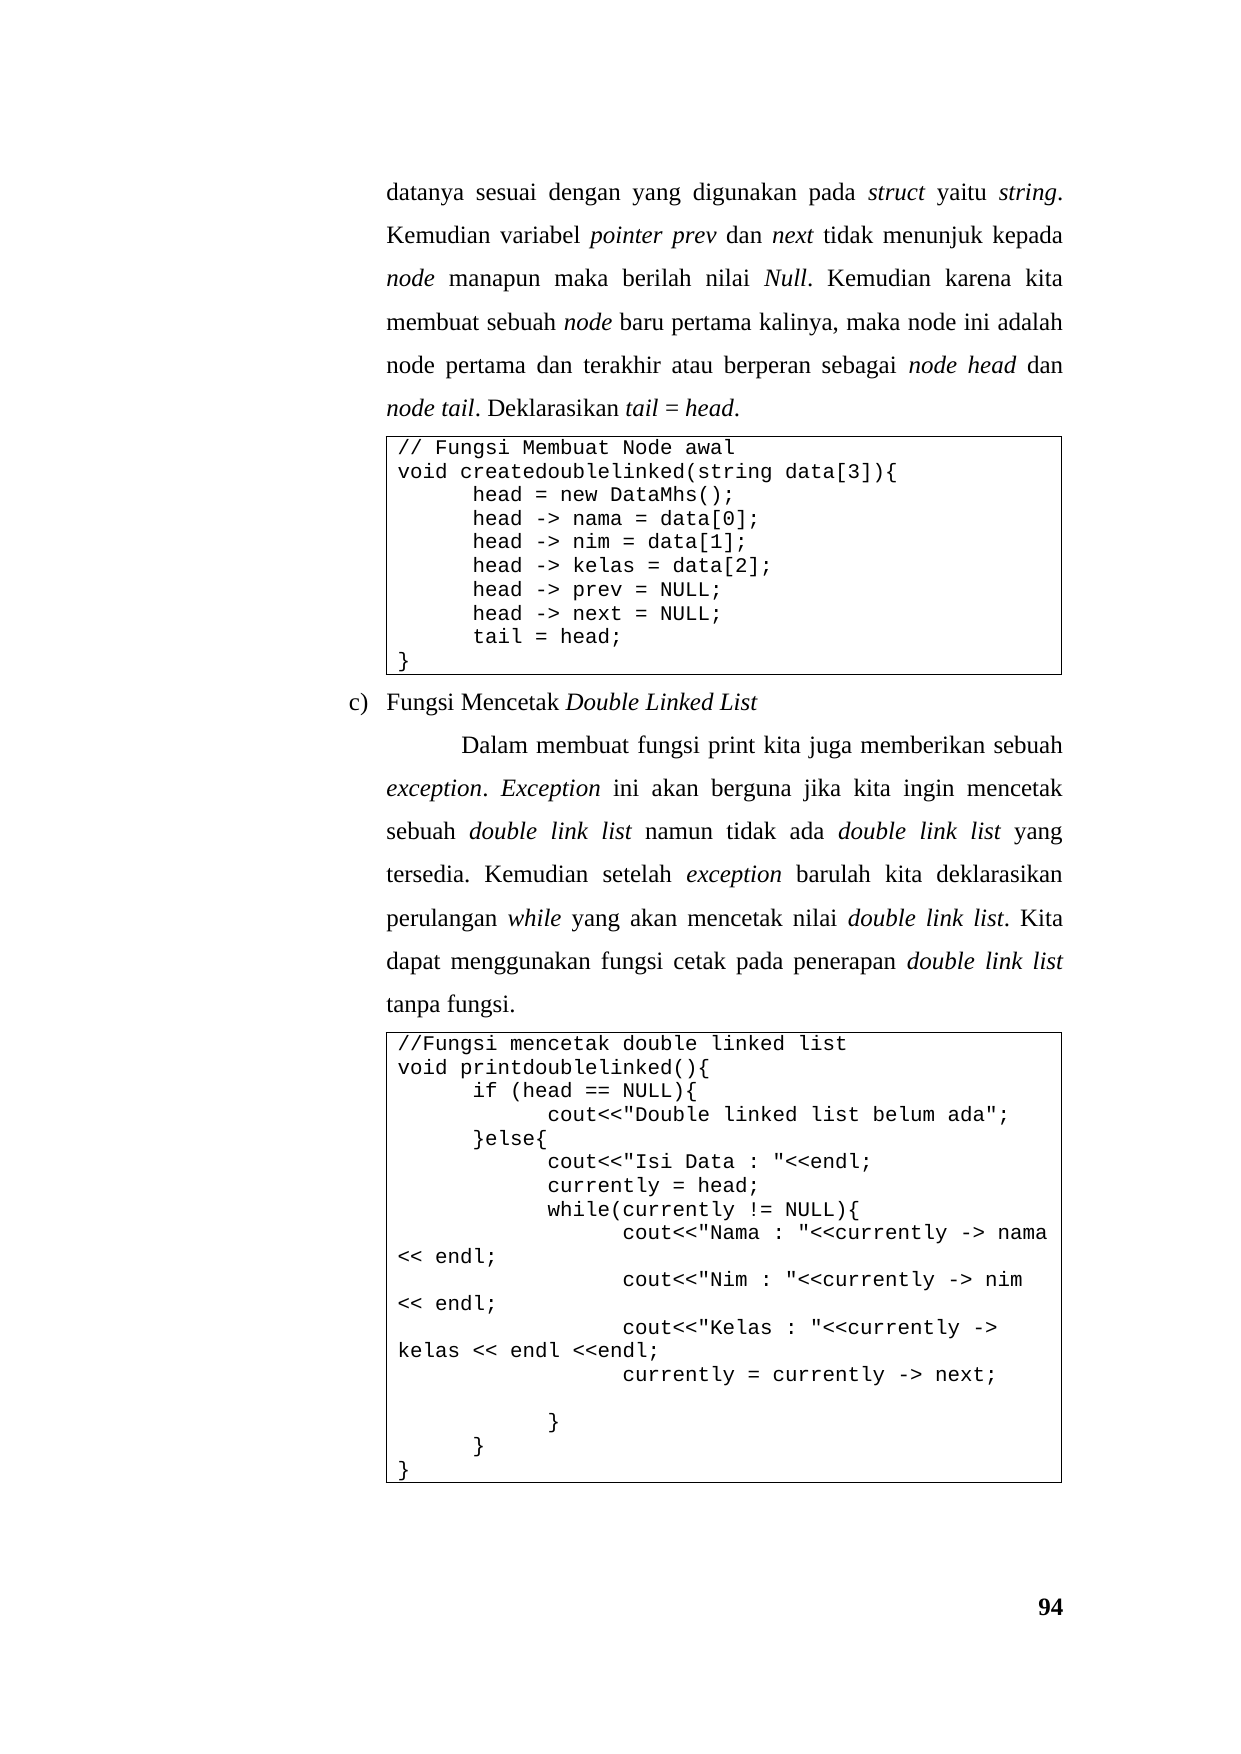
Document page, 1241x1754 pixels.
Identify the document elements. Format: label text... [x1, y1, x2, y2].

list Dalam membuat fungsi print kita juga memberikan sebuah exception. Exception ini akan berguna jika kita ingin mencetak sebuah double link list namun tidak ada double link list yang tersedia. Kemudian setelah exception barulah kita deklarasikan perulangan while yang akan mencetak nilai double link list. Kita dapat menggunakan fungsi cetak pada penerapan double link list tanpa fungsi. [386, 730, 1063, 1018]
list Fungsi Mencetak Double Linked List [349, 687, 1063, 716]
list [386, 177, 1063, 422]
table_header //Fungsi mencetak double linked list void printdoublelinked(){ if (head == NULL){ cout<<"Double linked list belum ada"; }else{ cout<<"Isi Data : "<<endl; currently = head; while(currently != NULL){ cout<<"Nama : "<<currently -> nama << endl; cout<<"Nim : "<<currently -> nim << endl; cout<<"Kelas : "<<currently -> kelas << endl <<endl; currently = currently -> next; } } } [387, 1033, 1061, 1482]
table_header // Fungsi Membuat Node awal void createdoublelinked(string data[3]){ head = new DataMhs(); head -> nama = data[0]; head -> nim = data[1]; head -> kelas = data[2]; head -> prev = NULL; head -> next = NULL; tail = head; } [387, 437, 1061, 673]
